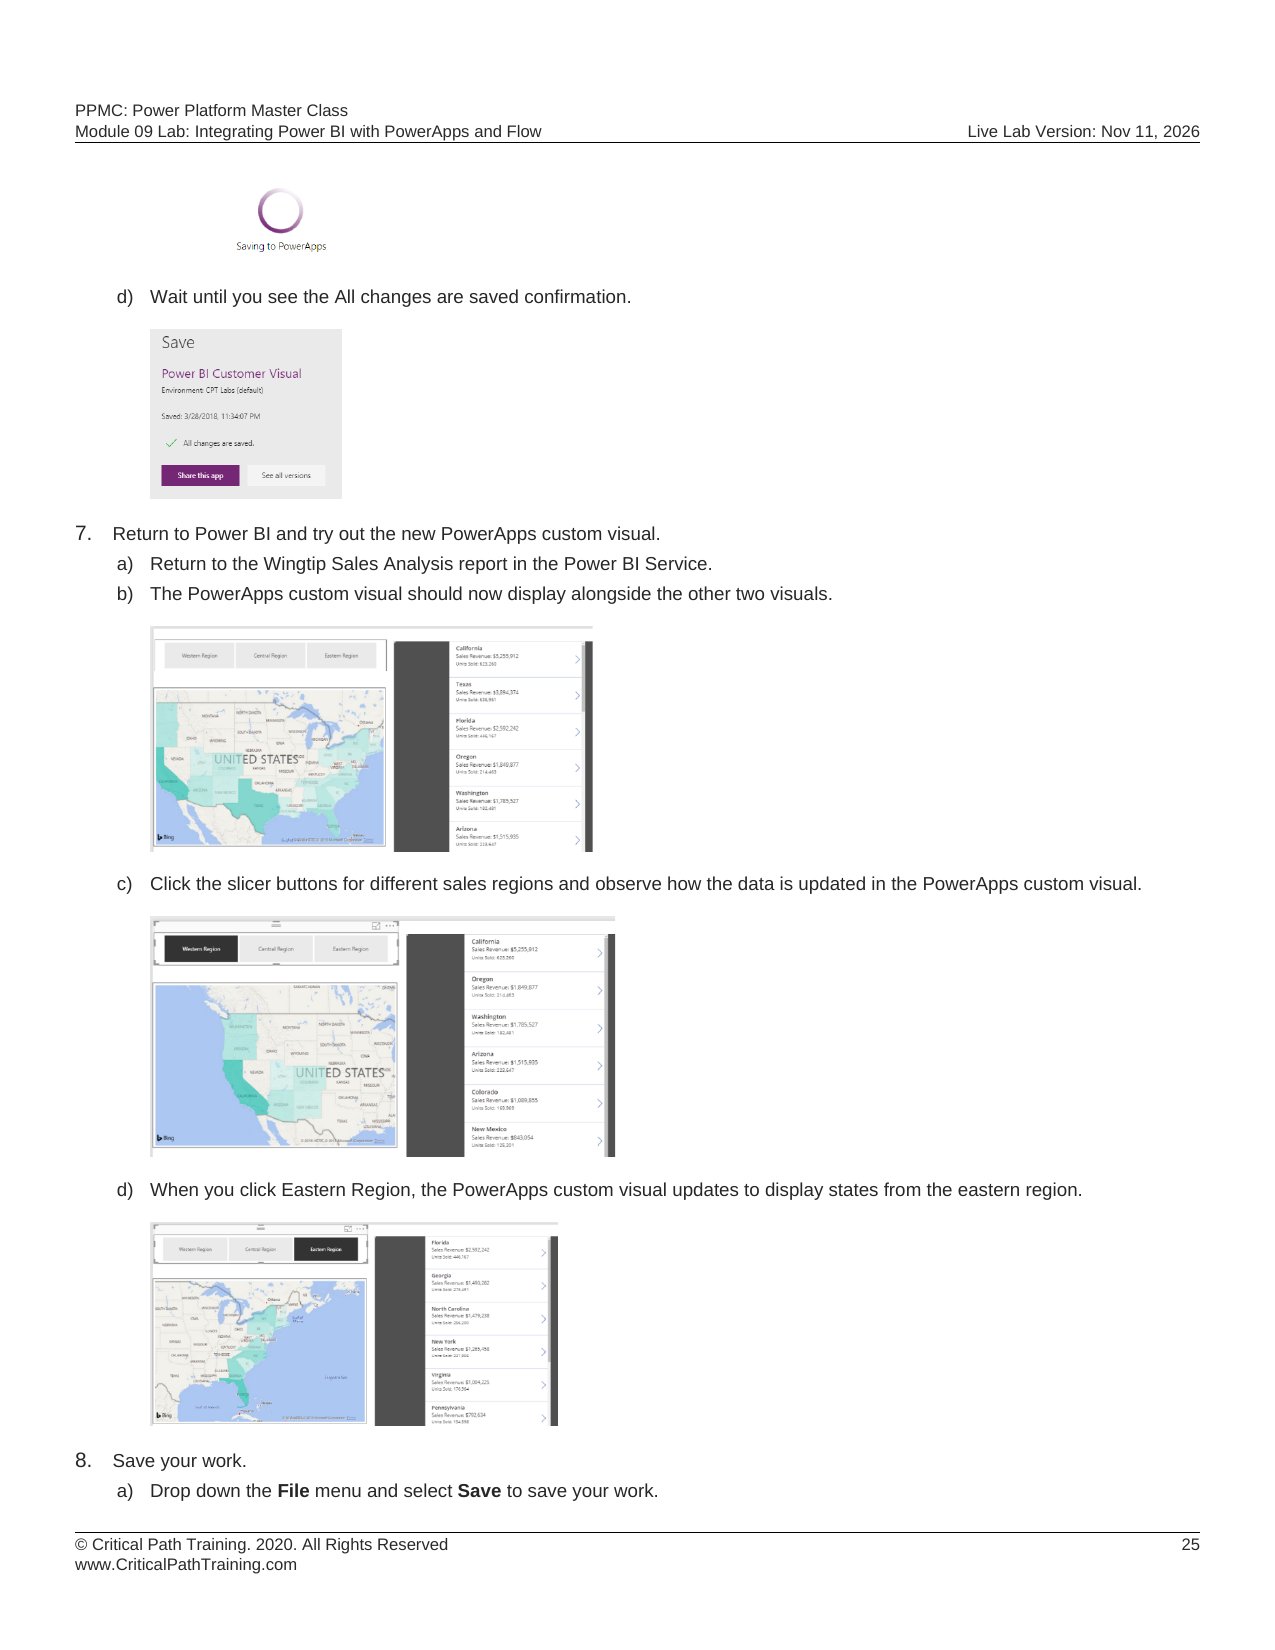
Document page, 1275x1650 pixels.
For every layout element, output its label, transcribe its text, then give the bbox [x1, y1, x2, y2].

picture [150, 329, 342, 499]
list Save your work. [75, 1448, 1200, 1472]
picture [150, 916, 615, 1157]
list Click the slicer buttons for different sales regions and observe how the data is updated in the PowerApps custom visual. [117, 873, 1200, 895]
list Return to Power BI and try out the new PowerApps custom visual. [75, 521, 1200, 545]
picture [150, 177, 410, 264]
picture [150, 626, 593, 852]
list Return to the Wingtip Sales Analysis report in the Power BI Service. [117, 553, 1200, 574]
list Wait until you see the All changes are saved confirmation. [117, 286, 1200, 307]
list The PowerApps custom visual should now display alongside the other two visuals. [117, 583, 1200, 604]
picture [150, 1222, 558, 1426]
list Drop down the File menu and select Save to save your work. [117, 1480, 1200, 1502]
text When you click Eastern Region, the PowerApps custom visual updates to display states from the eastern region. [117, 1178, 1200, 1200]
